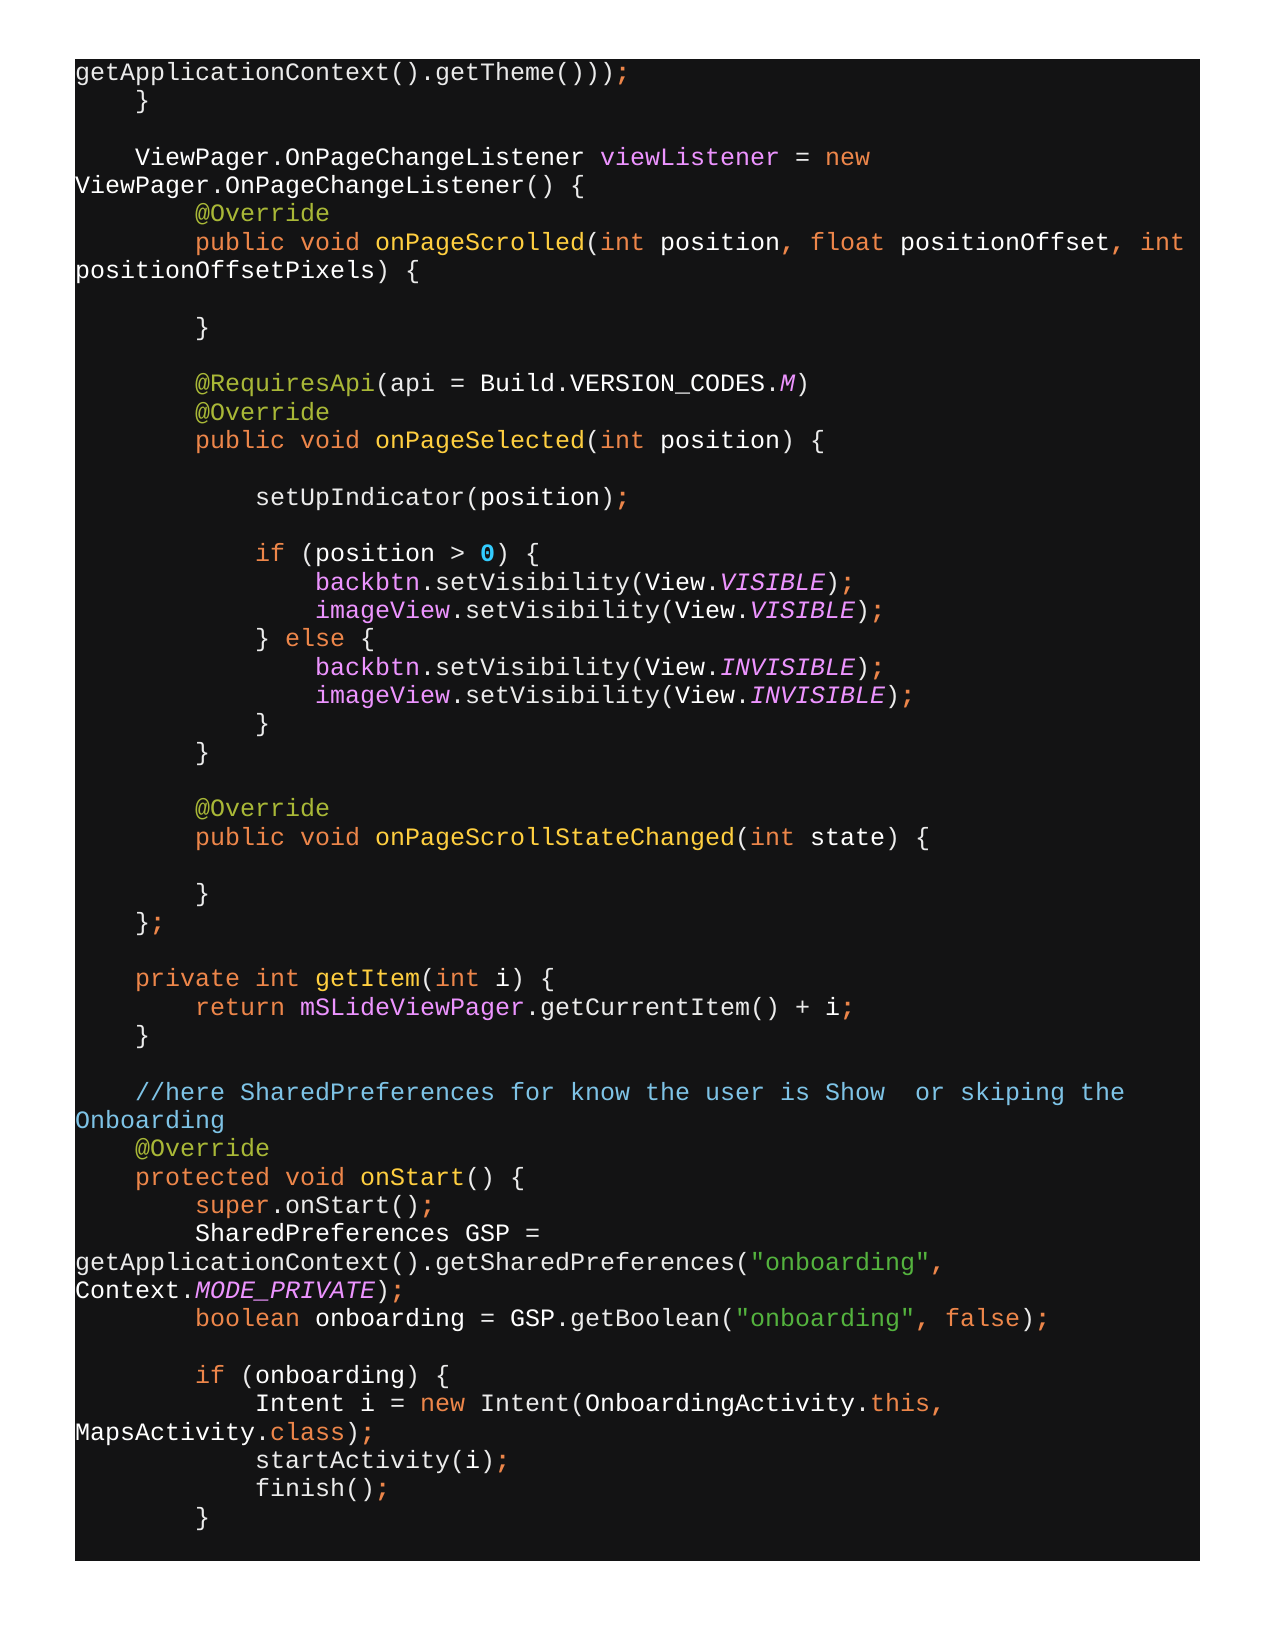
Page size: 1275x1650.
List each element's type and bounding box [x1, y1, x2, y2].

text [75, 59, 1200, 1561]
